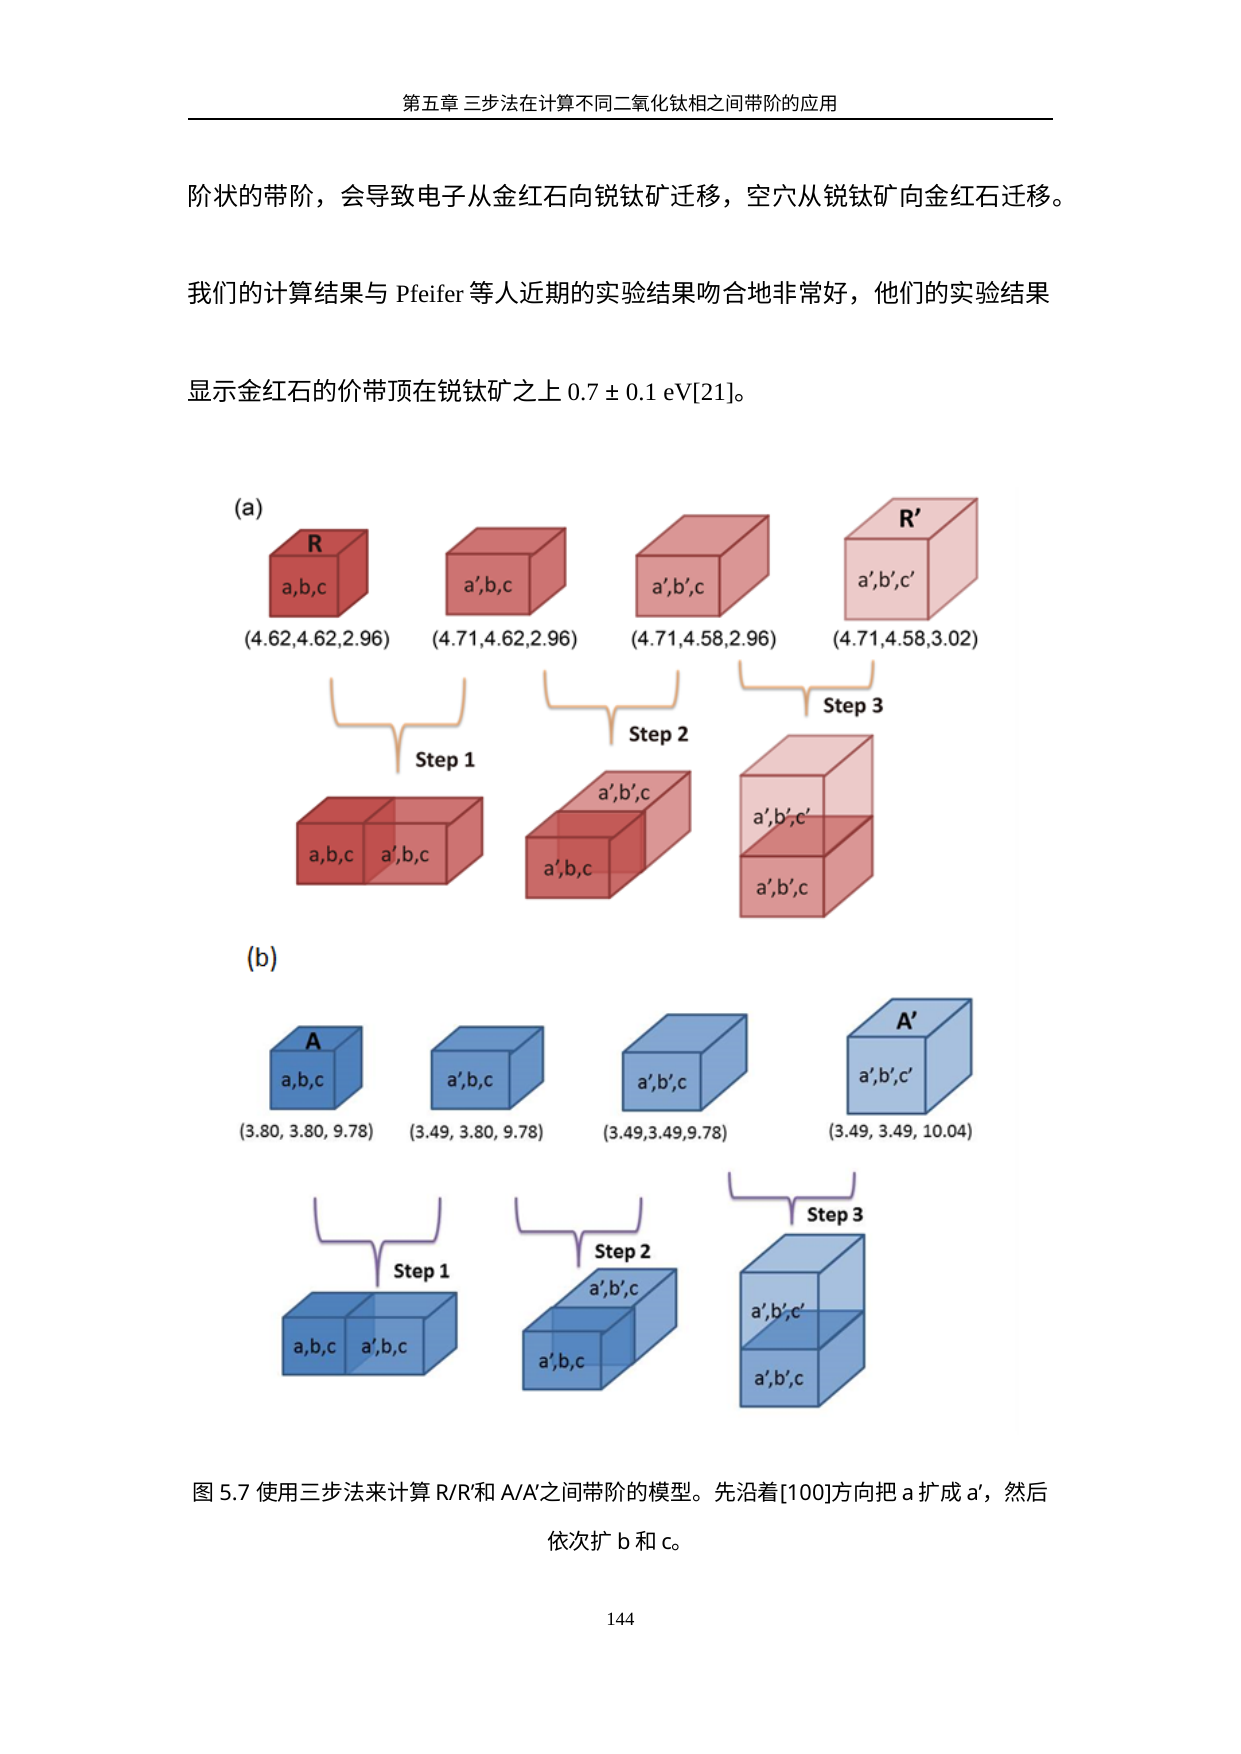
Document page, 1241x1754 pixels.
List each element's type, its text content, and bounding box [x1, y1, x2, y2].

picture [221, 487, 1019, 1436]
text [187, 162, 1053, 422]
text 图 5.7 使用三步法来计算R/R’和A/A’之间带阶的模型。先沿着[100]方向把a扩成a’，然后依次扩b和c。 [187, 1474, 1053, 1556]
